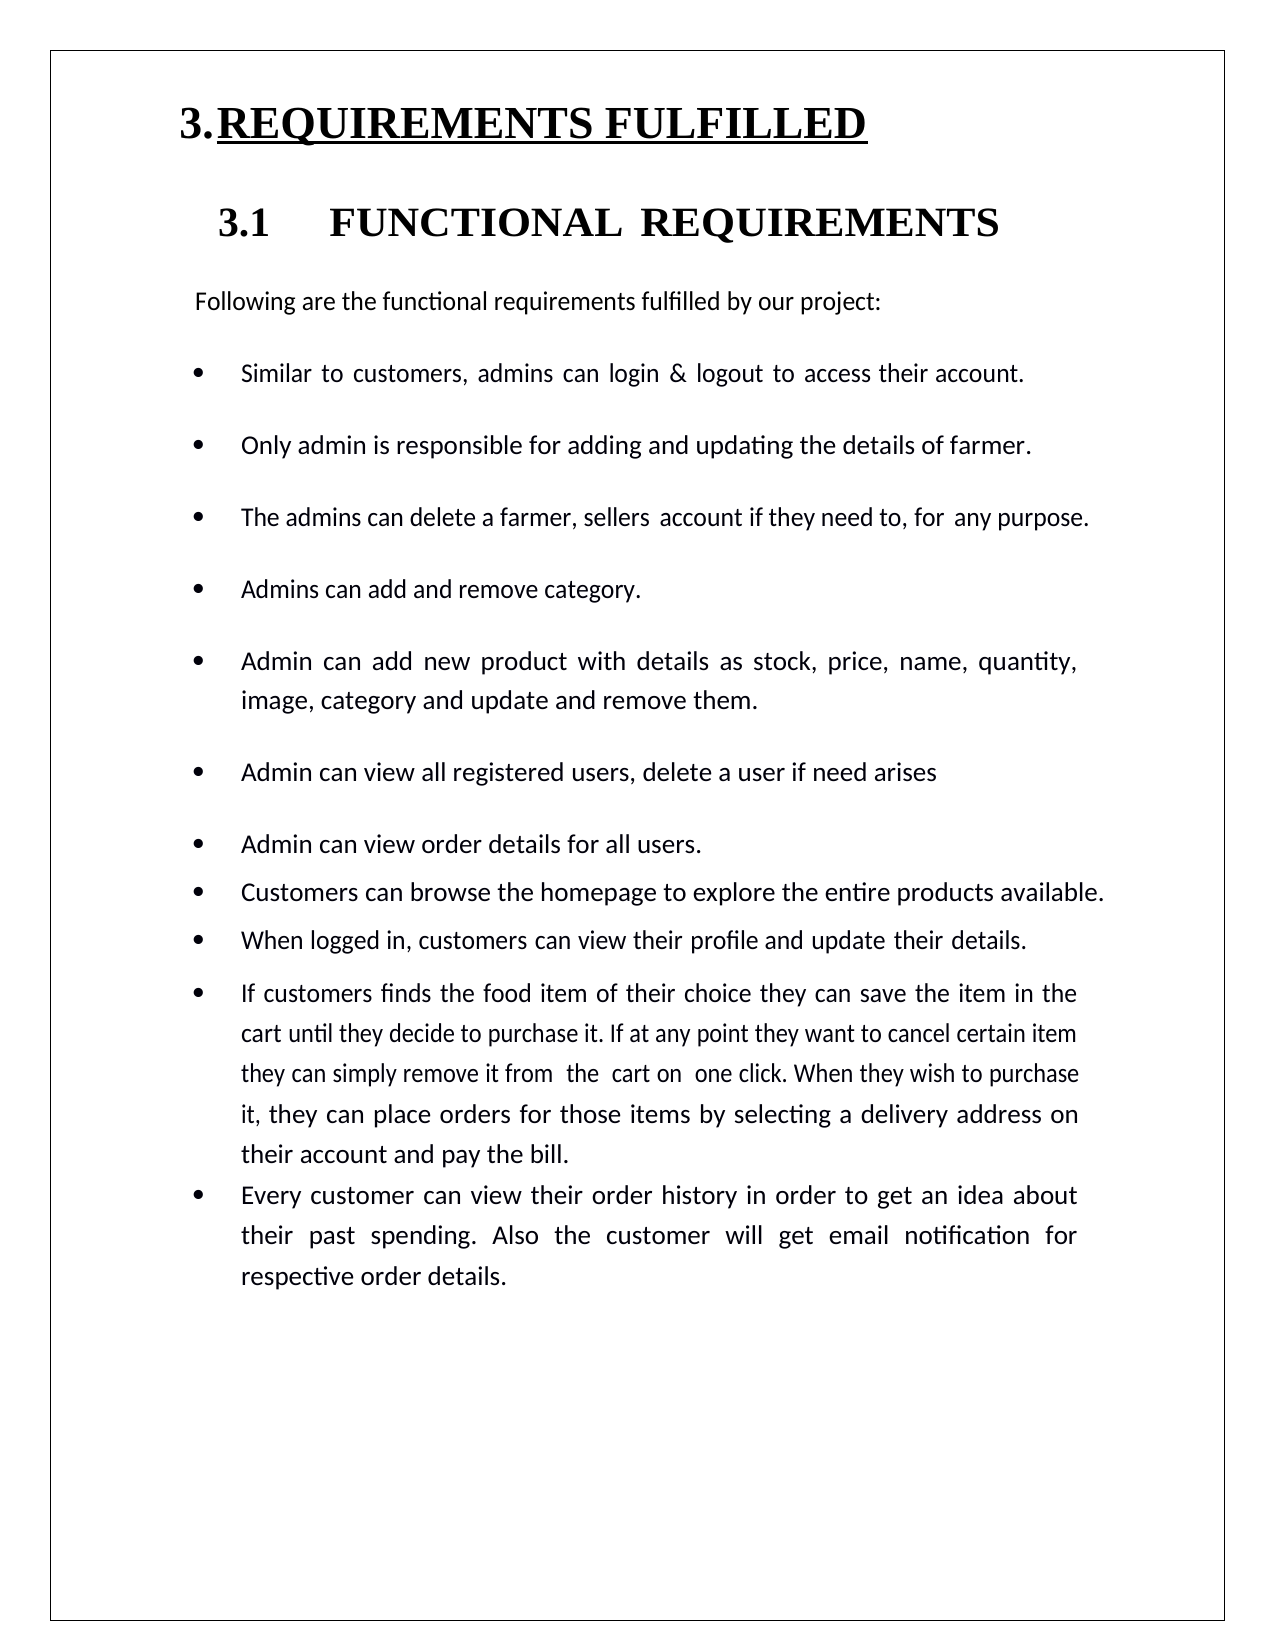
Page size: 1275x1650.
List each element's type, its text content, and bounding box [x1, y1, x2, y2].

list Every customer can view their order history in order to get an idea about their past spending. Also the customer will get email notification for respective order details. [194, 1178, 1079, 1292]
subtitle REQUIREMENTS FULFILLED [179, 96, 1181, 148]
list When logged in, customers can view their profile and update their details. [194, 923, 1181, 956]
list Only admin is responsible for adding and updating the details of farmer. [194, 428, 1181, 461]
list The admins can delete a farmer, sellers account if they need to, for any purpose. [194, 500, 1181, 533]
list Admin can view all registered users, delete a user if need arises [194, 755, 1181, 788]
list Admin can view order details for all users. [194, 827, 1181, 860]
subtitle FUNCTIONAL REQUIREMENTS [218, 197, 1181, 245]
list Admin can add new product with details as stock, price, name, quantity, image, category and update and remove them. [194, 644, 1079, 717]
list Similar to customers, admins can login & logout to access their account. [194, 357, 1181, 389]
text Following are the functional requirements fulfilled by our project: [195, 284, 1181, 317]
list Customers can browse the homepage to explore the entire products available. [193, 875, 1181, 908]
list Admins can add and remove category. [194, 572, 1181, 605]
list If customers finds the food item of their choice they can save the item in the cart until they decide to purchase it. If at any point they want to cancel certain item they can simply remove it from the cart on one click. When they wish to purchase it, they can place orders for those items by selecting a delivery address on their account and pay the bill. [194, 976, 1080, 1170]
